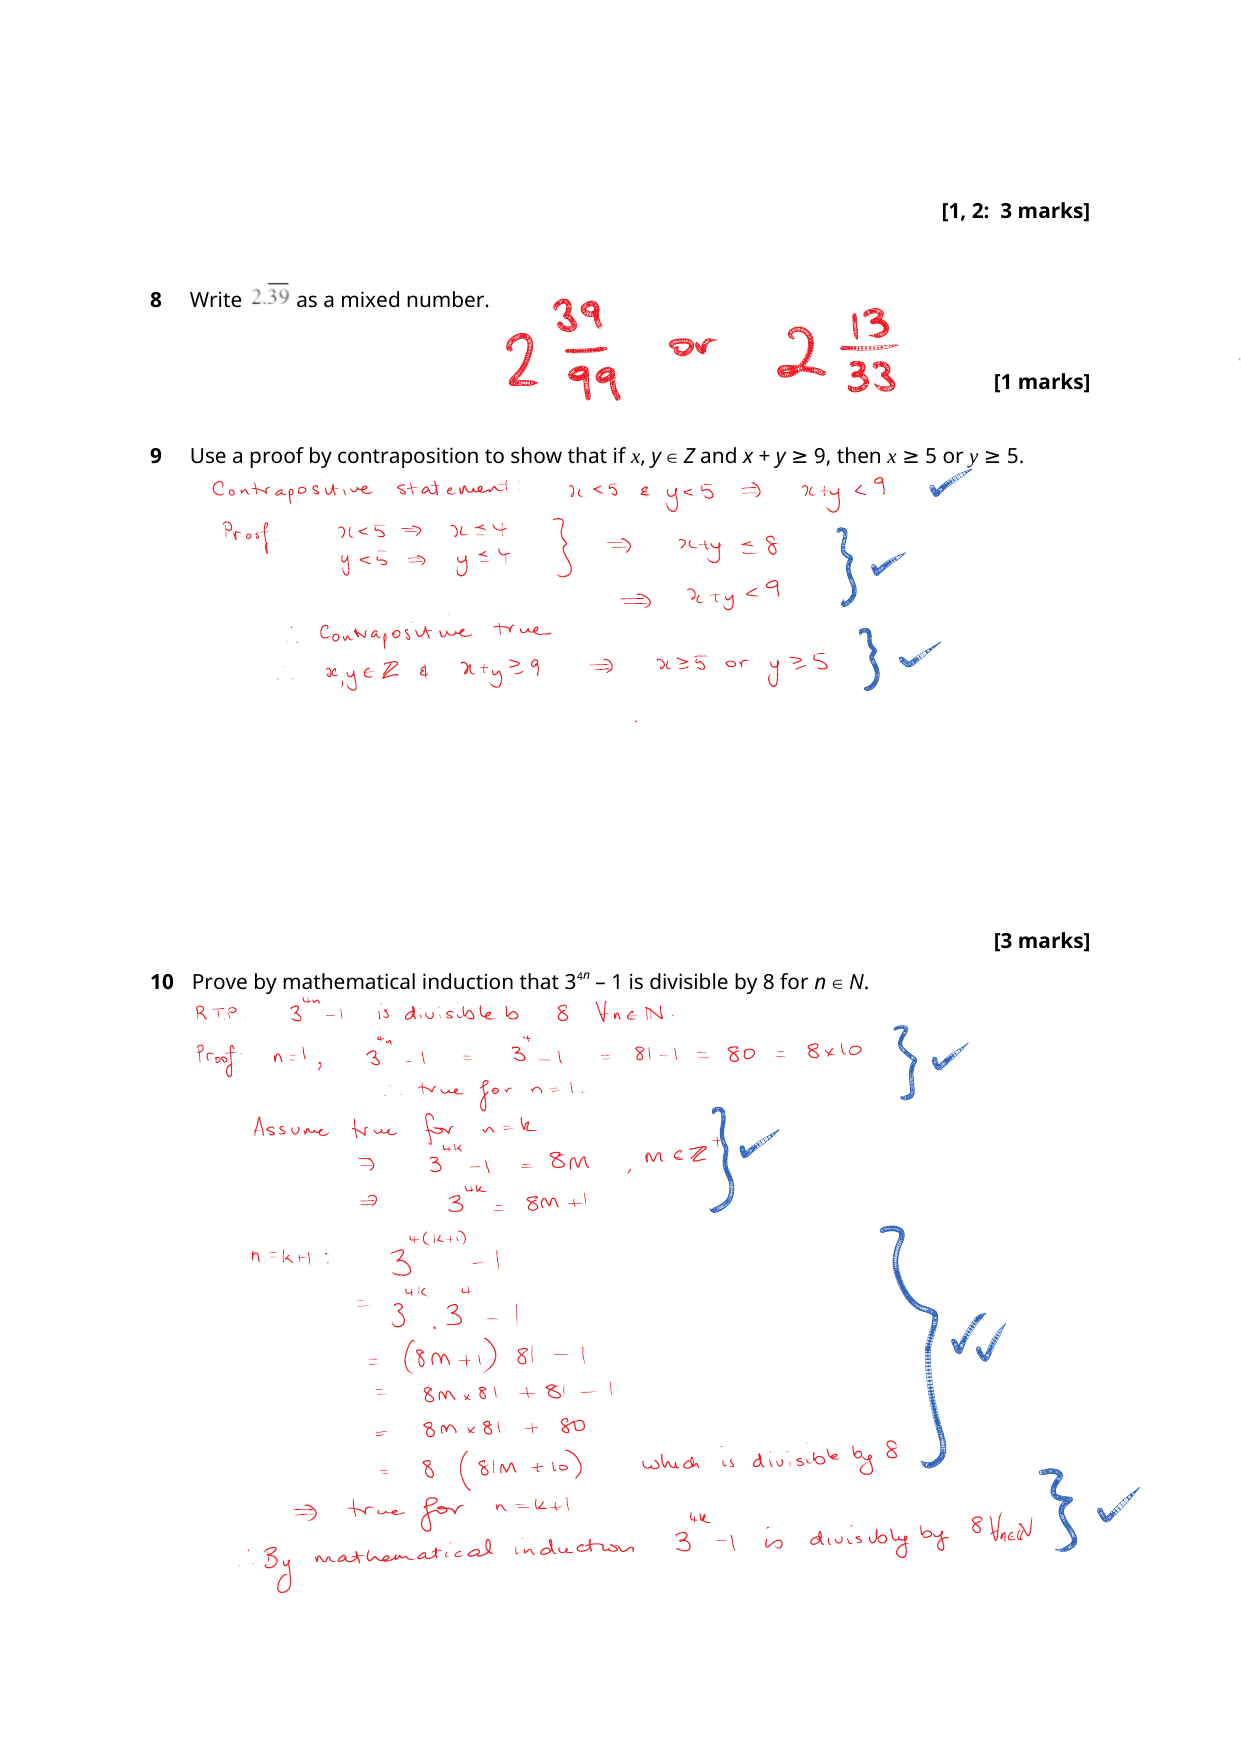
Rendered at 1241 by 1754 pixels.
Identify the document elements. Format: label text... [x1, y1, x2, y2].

text 10 Prove by mathematical induction that 34n – 1 is divisible by 8 for n N. [150, 967, 1090, 995]
text [1, 2: 3 marks] [189, 197, 1090, 225]
text [1 marks] [588, 367, 613, 396]
text [1 marks] [189, 367, 585, 396]
text [3 marks] [189, 926, 1090, 954]
text 9 Use a proof by contraposition to show that if x, y Z and x + y ≥ 9, then x ≥ 5 or y ≥ 5. [150, 441, 1090, 470]
text [1 marks] [612, 367, 1090, 396]
text 8 Write as a mixed number. [150, 278, 1090, 314]
